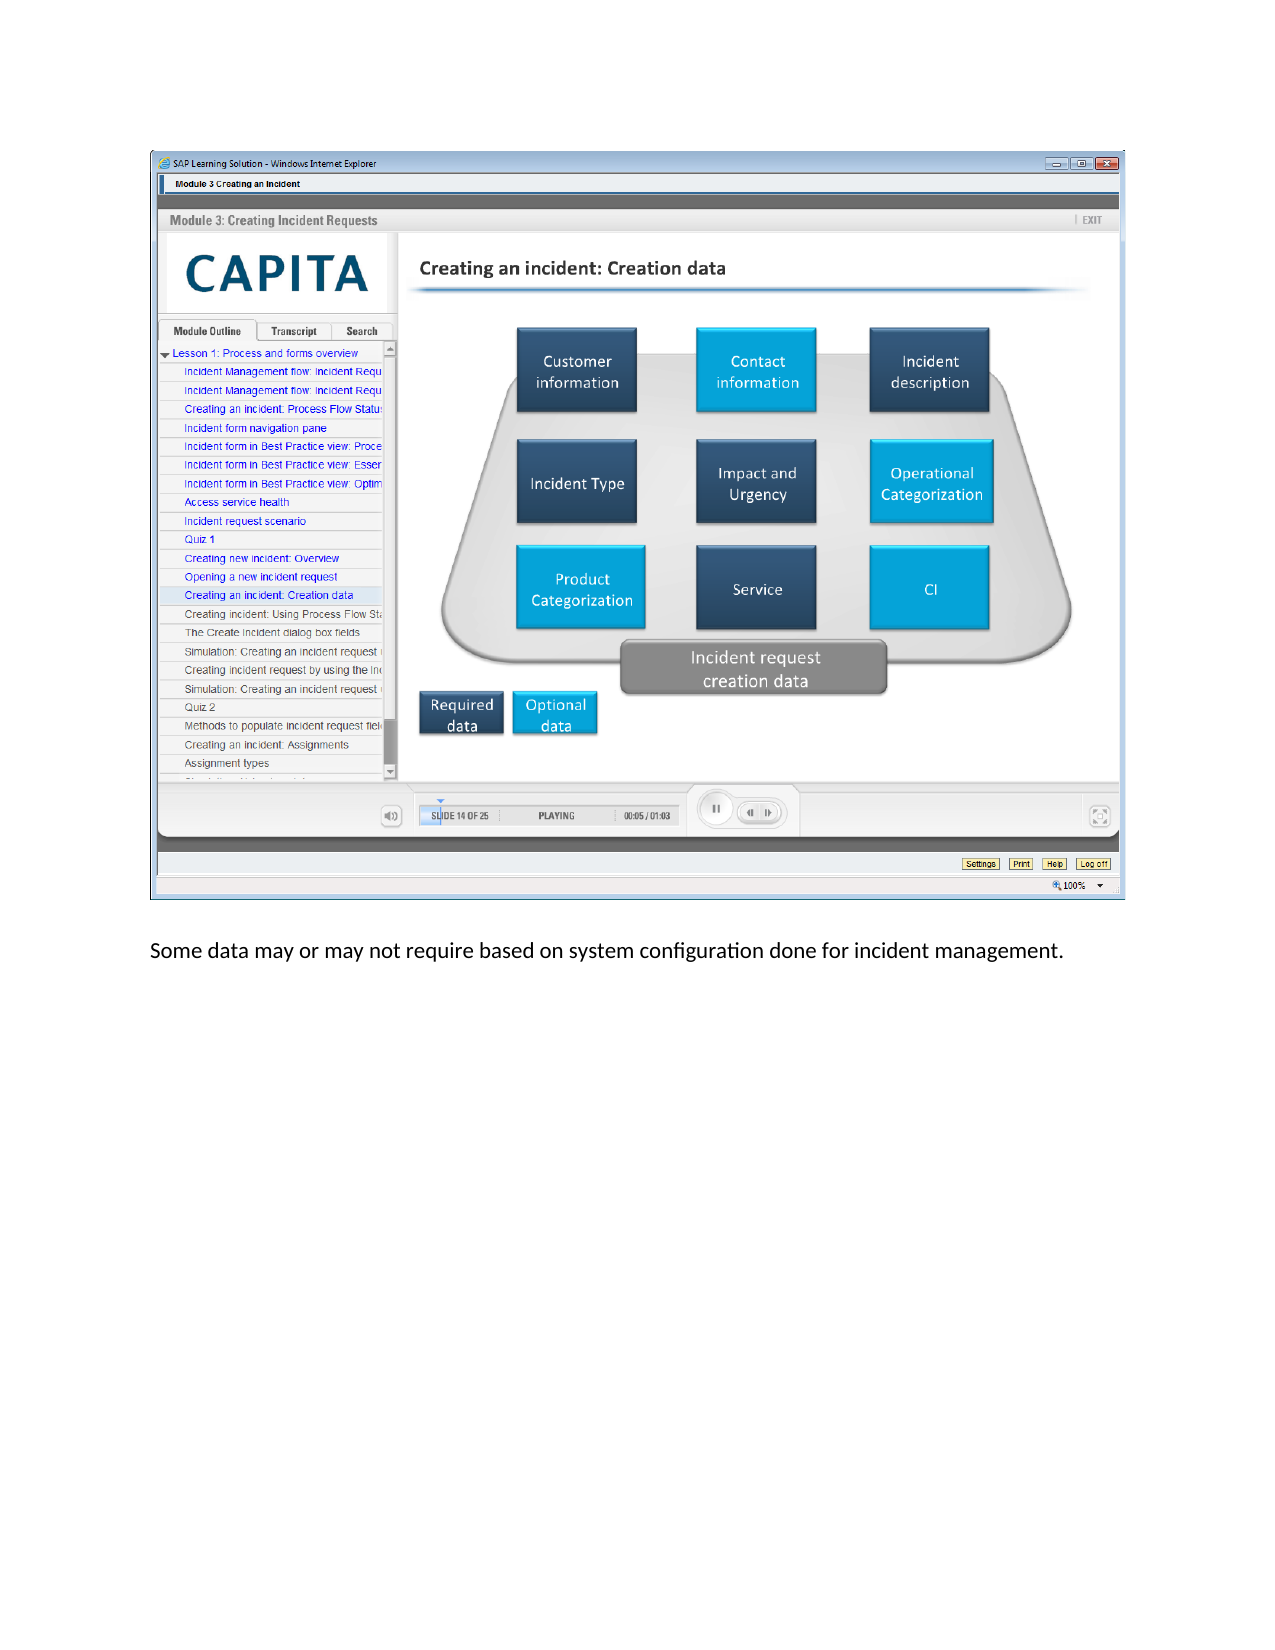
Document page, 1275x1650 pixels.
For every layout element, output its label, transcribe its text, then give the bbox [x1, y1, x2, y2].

picture [150, 150, 1125, 900]
text Some data may or may not require based on system configuration done for incident management. [150, 936, 1125, 964]
